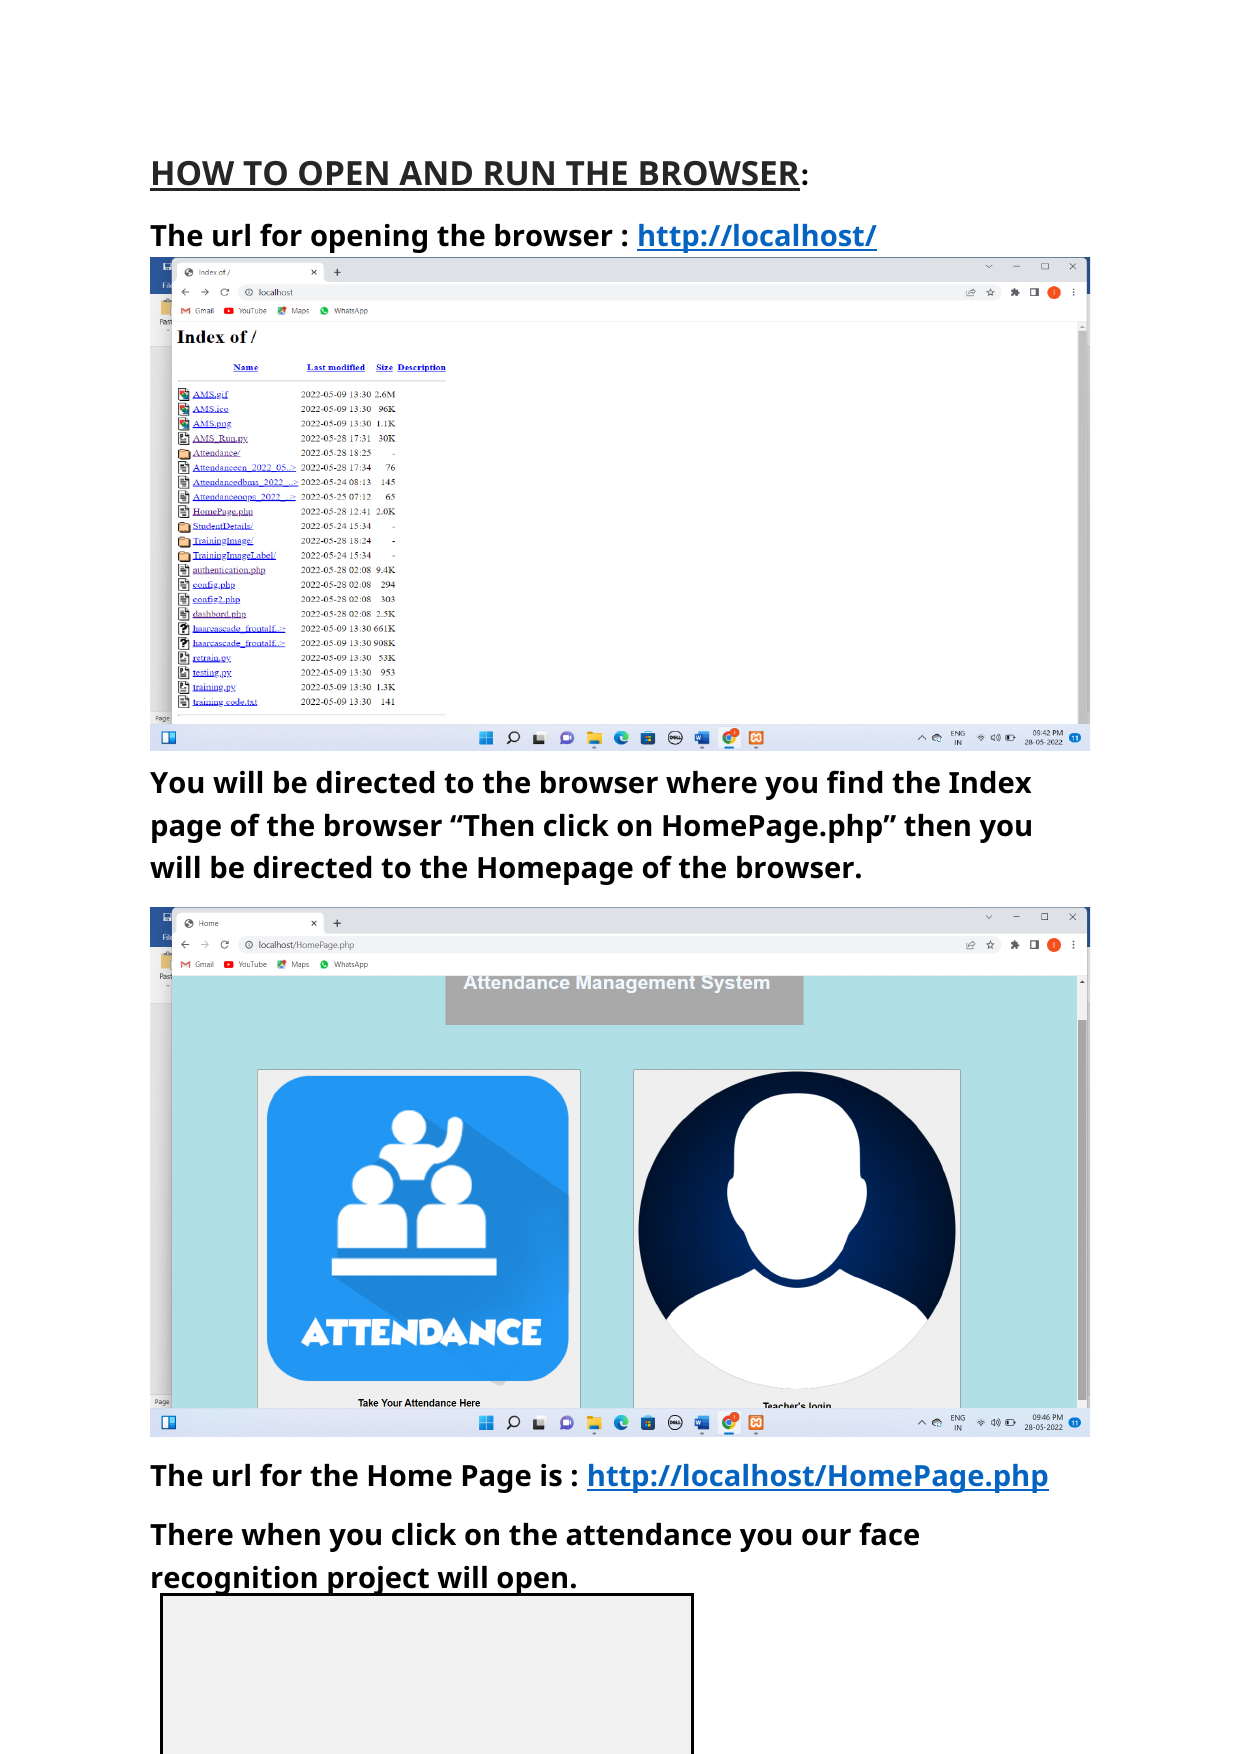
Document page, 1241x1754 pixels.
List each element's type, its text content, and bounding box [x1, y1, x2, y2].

text The url for opening the browser : http://localhost/ You will be directed to the browser where you find the Index page of the browser “Then click on HomePage.php” then you will be directed to the Homepage of the browser. [150, 751, 1090, 887]
text The url for opening the browser : http://localhost/ You will be directed to the browser where you find the Index page of the browser “Then click on HomePage.php” then you will be directed to the Homepage of the browser. [150, 216, 1090, 257]
picture [150, 257, 1091, 751]
text The url for the Home Page is : http://localhost/HomePage.php [150, 1455, 1090, 1495]
text HOW TO OPEN AND RUN THE BROWSER: [150, 150, 1090, 195]
text There when you click on the attendance you our face recognition project will open. [150, 1514, 1090, 1597]
picture [150, 907, 1091, 1437]
